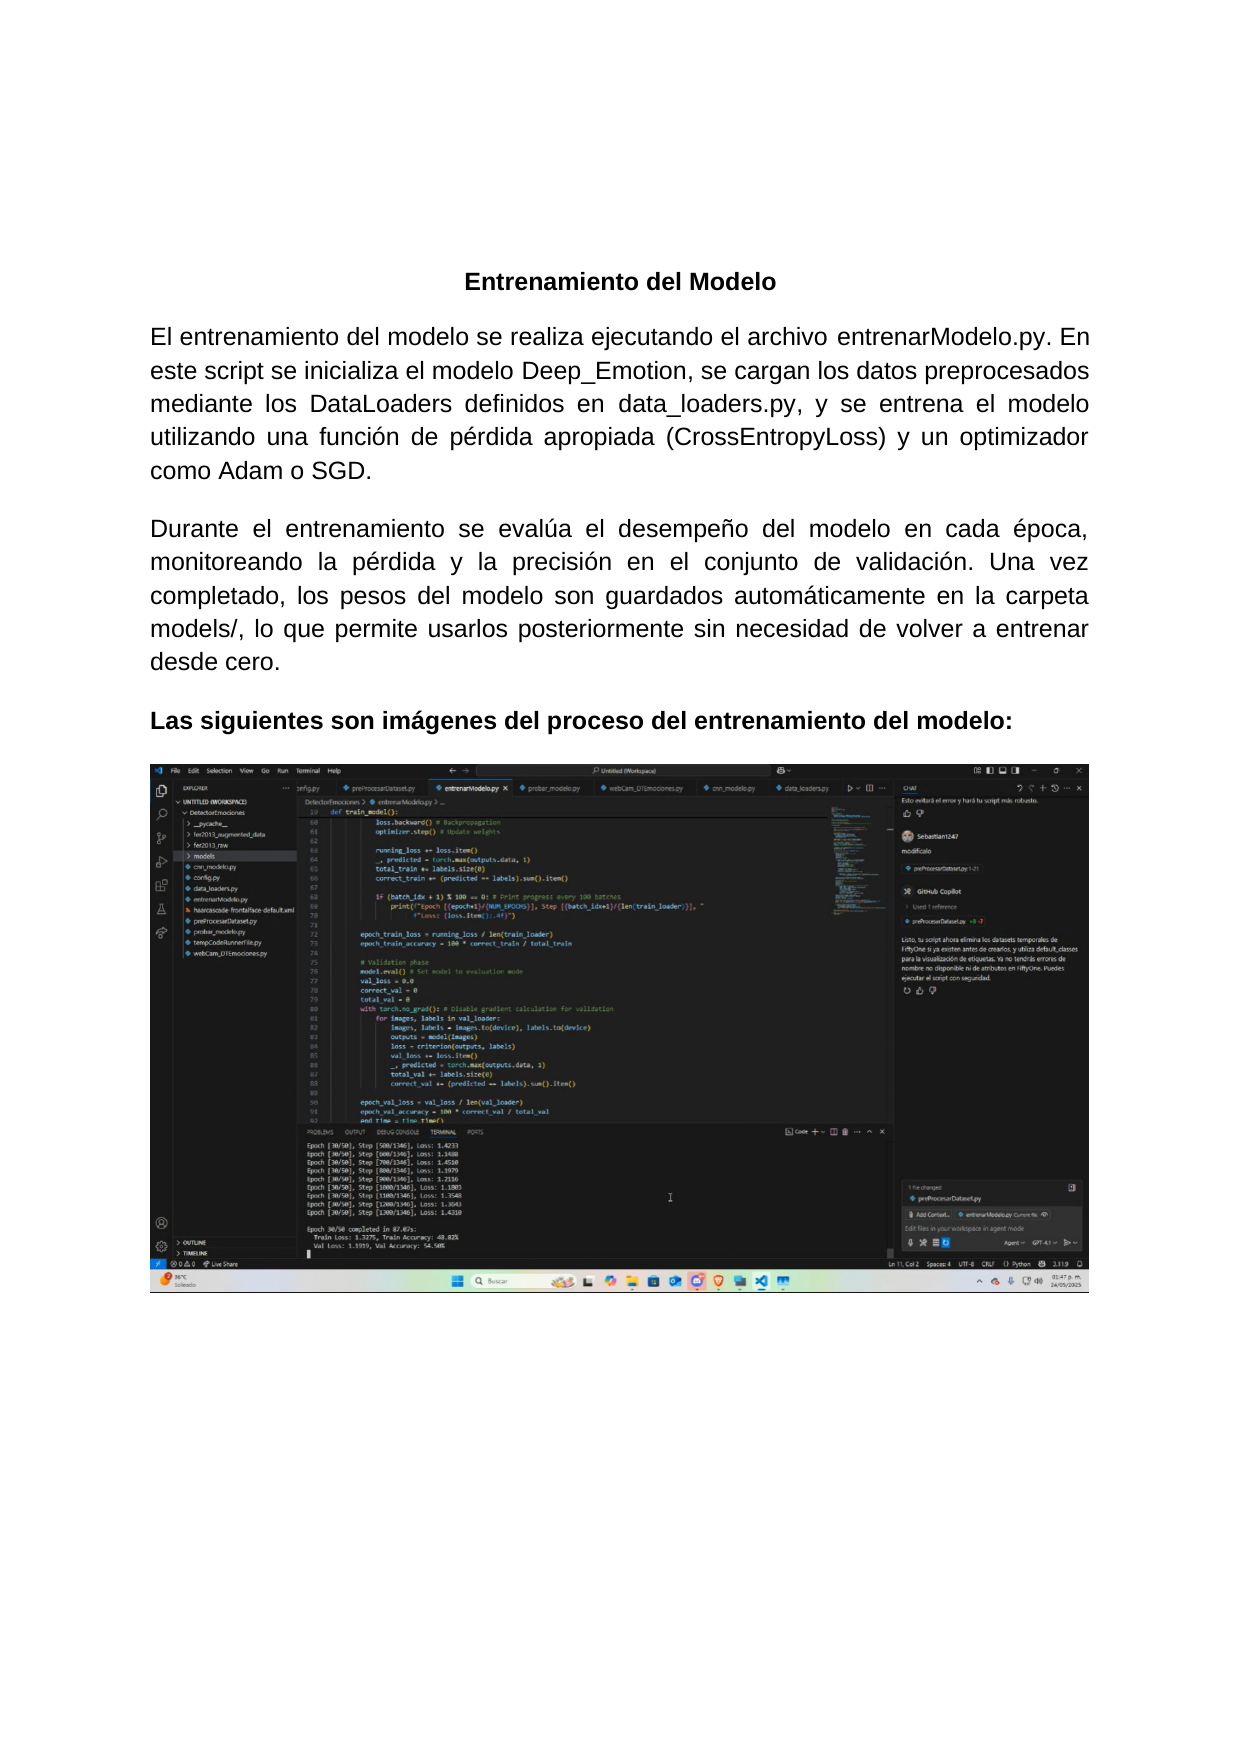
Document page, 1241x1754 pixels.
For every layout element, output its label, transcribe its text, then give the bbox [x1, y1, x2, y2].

text Entrenamiento del Modelo [151, 267, 1090, 295]
text Durante el entrenamiento se evalúa el desempeño del modelo en cada época, monitoreando la pérdida y la precisión en el conjunto de validación. Una vez completado, los pesos del modelo son guardados automáticamente en la carpeta models/, lo que permite usarlos posteriormente sin necesidad de volver a entrenar desde cero. [150, 514, 1090, 676]
text El entrenamiento del modelo se realiza ejecutando el archivo entrenarModelo.py. En este script se inicializa el modelo Deep_Emotion, se cargan los datos preprocesados mediante los DataLoaders definidos en data_loaders.py, y se entrena el modelo utilizando una función de pérdida apropiada (CrossEntropyLoss) y un optimizador como Adam o SGD. [150, 322, 1090, 484]
text Las siguientes son imágenes del proceso del entrenamiento del modelo: [150, 706, 1090, 734]
picture [150, 764, 1089, 1293]
